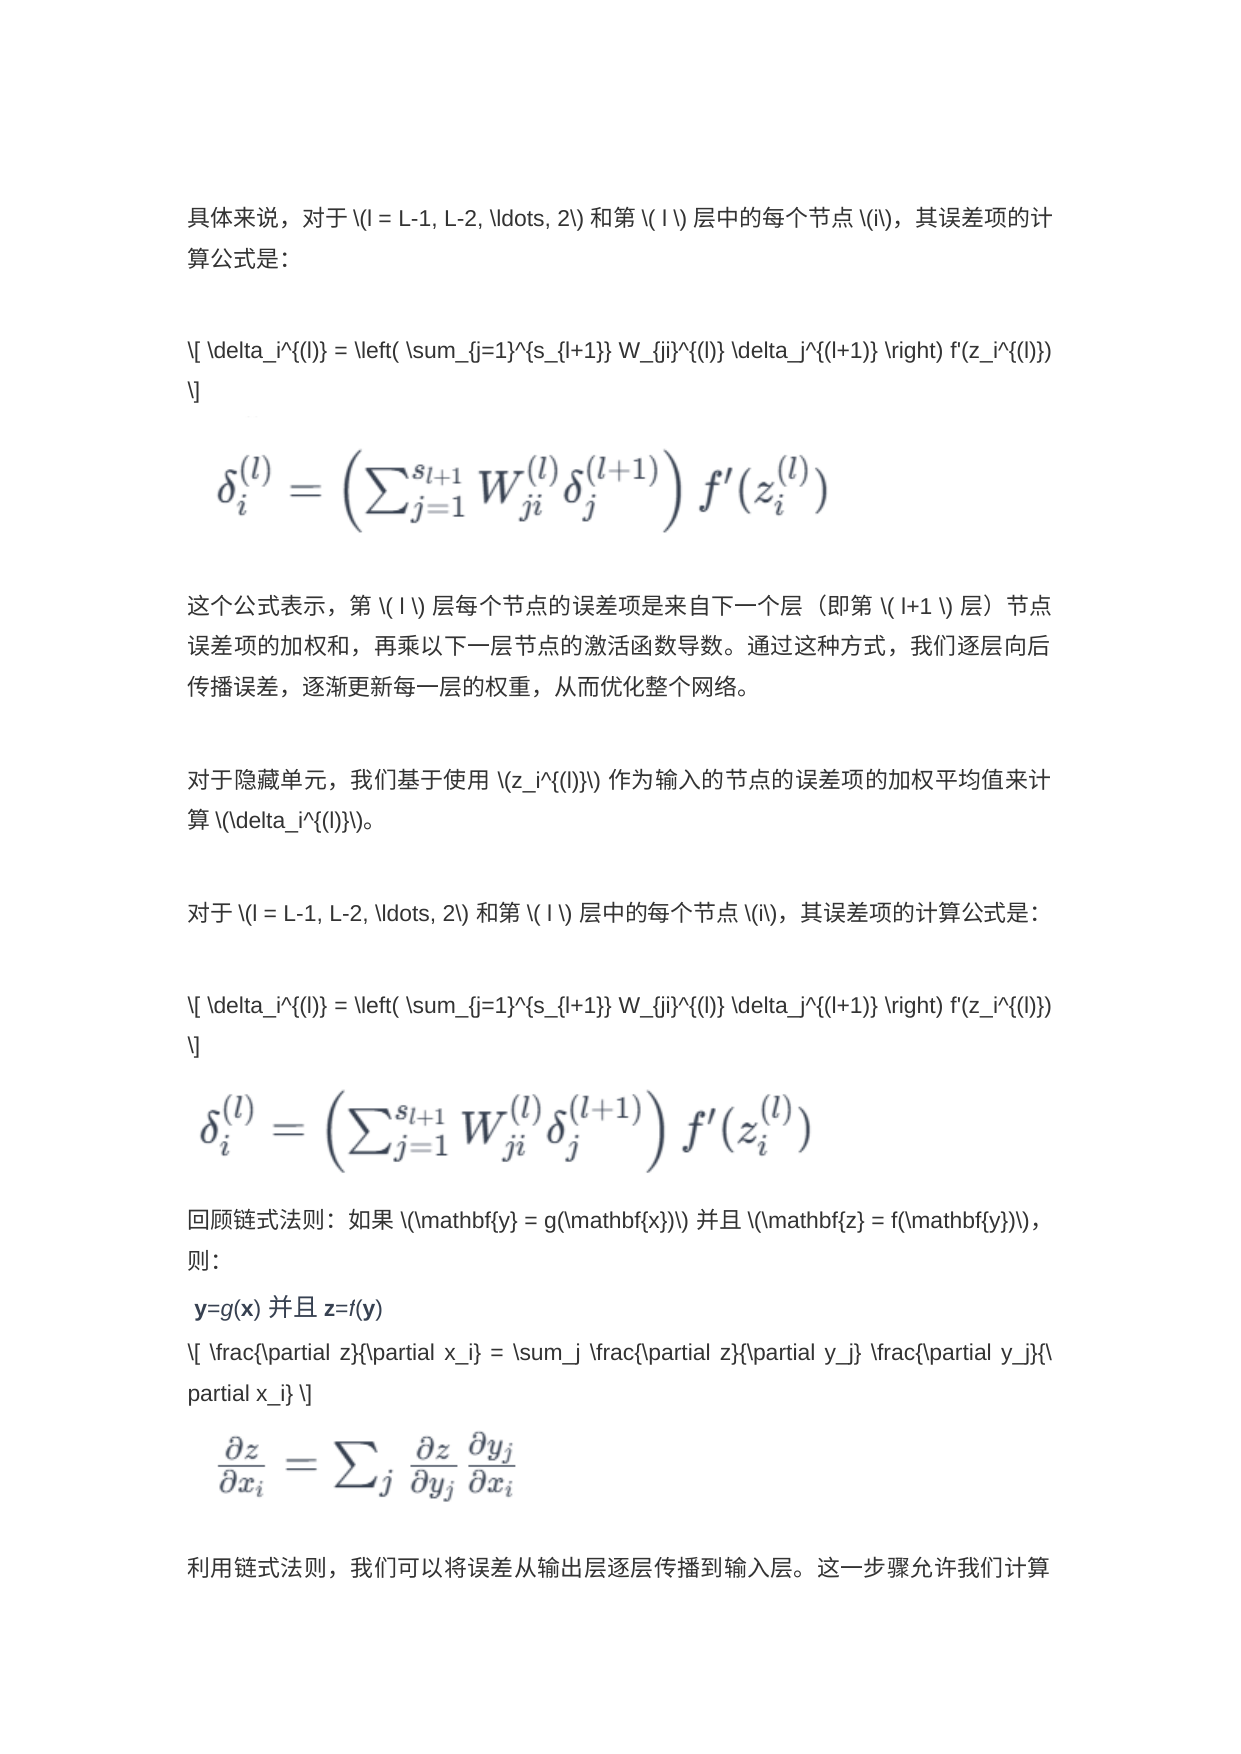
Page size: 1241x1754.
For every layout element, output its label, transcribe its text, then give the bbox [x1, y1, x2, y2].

picture [187, 1071, 838, 1184]
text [187, 1546, 1053, 1587]
picture [187, 416, 864, 550]
text y=g(x) 并且 z=f(y) [187, 1286, 1053, 1326]
text \[ \delta_i^{(l)} = \left( \sum_{j=1}^{s_{l+1}} W_{ji}^{(l)} \delta_j^{(l+1)} \right) f'(z_i^{(l)}) \] [187, 985, 1053, 1065]
text 具体来说，对于 \(l = L-1, L-2, \ldots, 2\) 和第 \( l \) 层中的每个节点 \(i\)，其误差项的计算公式是： [187, 197, 1053, 277]
text 对于隐藏单元，我们基于使用 \(z_i^{(l)}\) 作为输入的节点的误差项的加权平均值来计算 \(\delta_i^{(l)}\)。 [187, 758, 1053, 839]
text \[ \delta_i^{(l)} = \left( \sum_{j=1}^{s_{l+1}} W_{ji}^{(l)} \delta_j^{(l+1)} \right) f'(z_i^{(l)}) \] [187, 330, 1053, 411]
text 回顾链式法则：如果 \(\mathbf{y} = g(\mathbf{x})\) 并且 \(\mathbf{z} = f(\mathbf{y})\)，则： [187, 1199, 1053, 1279]
text 这个公式表示，第 \( l \) 层每个节点的误差项是来自下一个层（即第 \( l+1 \) 层）节点误差项的加权和，再乘以下一层节点的激活函数导数。通过这种方式，我们逐层向后传播误差，逐渐更新每一层的权重，从而优化整个网络。 [187, 584, 1053, 705]
text \[ \frac{\partial z}{\partial x_i} = \sum_j \frac{\partial z}{\partial y_j} \frac{\partial y_j}{\partial x_i} \] [187, 1332, 1053, 1413]
picture [187, 1419, 550, 1505]
text 对于 \(l = L-1, L-2, \ldots, 2\) 和第 \( l \) 层中的每个节点 \(i\)，其误差项的计算公式是： [187, 892, 1053, 932]
